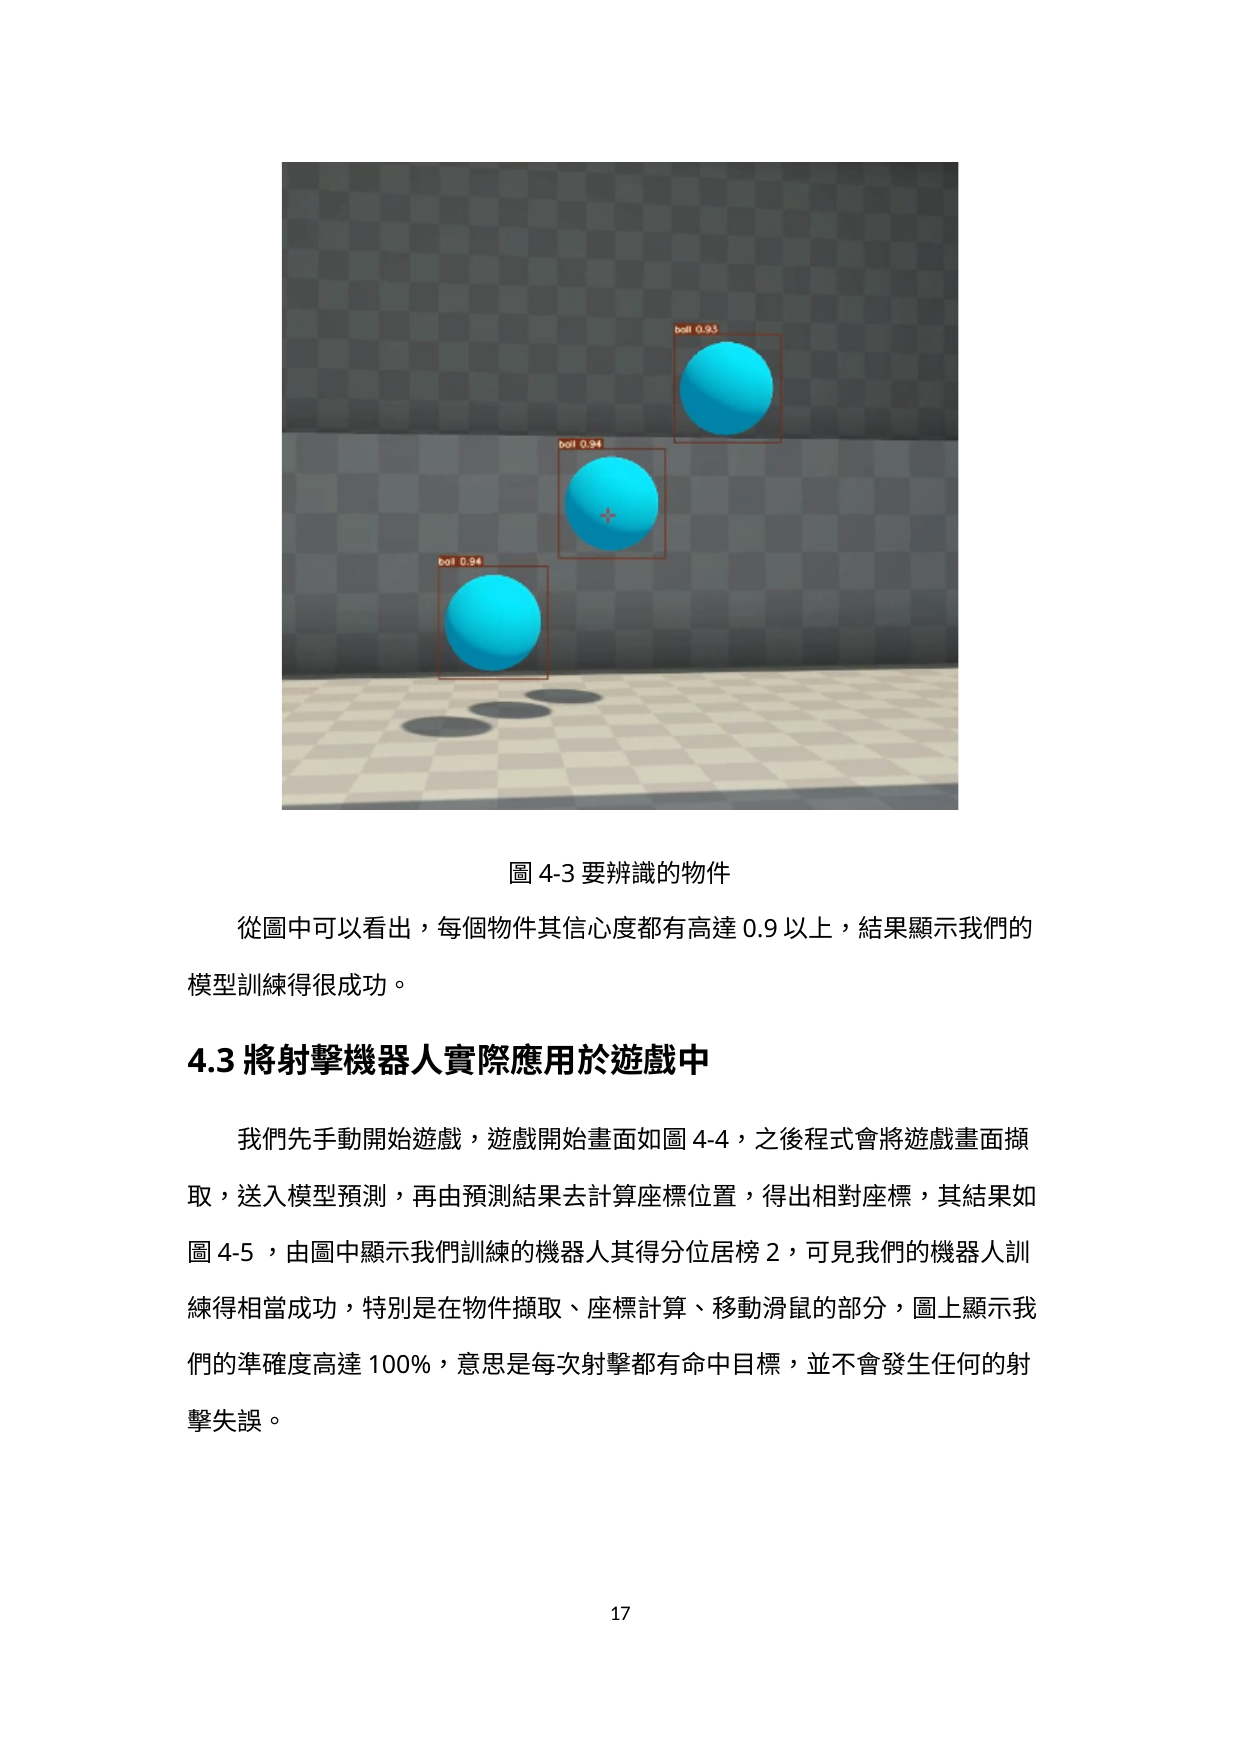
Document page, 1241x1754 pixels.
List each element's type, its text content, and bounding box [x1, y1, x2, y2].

text 圖4-3 要辨識的物件 [187, 853, 1053, 890]
text 我們先手動開始遊戲，遊戲開始畫面如圖4-4，之後程式會將遊戲畫面擷取，送入模型預測，再由預測結果去計算座標位置，得出相對座標，其結果如圖4-5 ，由圖中顯示我們訓練的機器人其得分位居榜2，可見我們的機器人訓練得相當成功，特別是在物件擷取、座標計算、移動滑鼠的部分，圖上顯示我們的準確度高達100%，意思是每次射擊都有命中目標，並不會發生任何的射擊失誤。 [187, 1119, 1053, 1438]
picture [281, 162, 959, 810]
text 從圖中可以看出，每個物件其信心度都有高達0.9以上，結果顯示我們的模型訓練得很成功。 [187, 908, 1053, 1002]
subtitle 4.3 將射擊機器人實際應用於遊戲中 [187, 1020, 1053, 1095]
